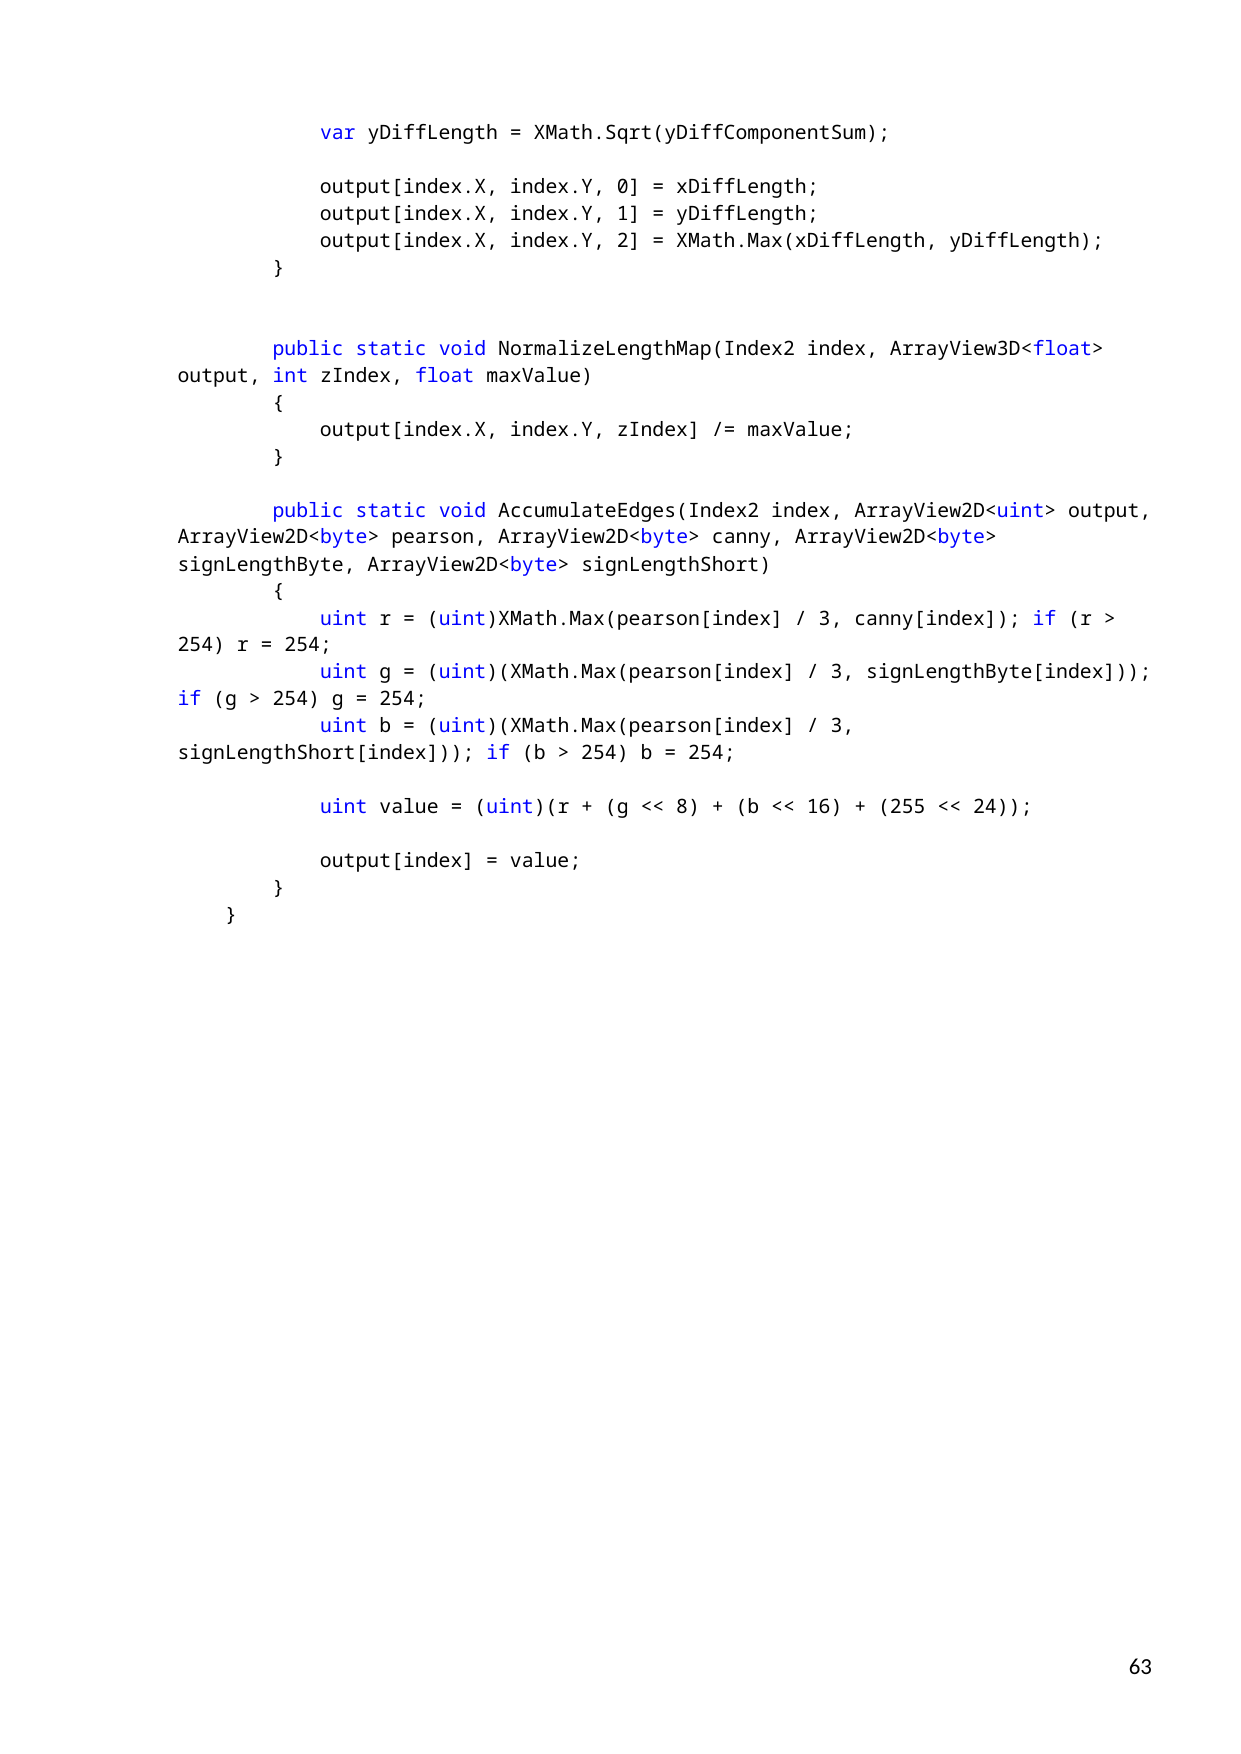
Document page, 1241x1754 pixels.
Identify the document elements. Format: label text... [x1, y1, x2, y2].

text output[index.X, index.Y, 0] = xDiffLength; [177, 172, 1152, 199]
text } [177, 873, 1152, 901]
text { [177, 388, 1152, 415]
text output[index] = value; [177, 847, 1152, 873]
text output[index.X, index.Y, 2] = XMath.Max(xDiffLength, yDiffLength); [177, 226, 1152, 253]
text var yDiffLength = XMath.Sqrt(yDiffComponentSum); [177, 118, 1152, 145]
text uint g = (uint)(XMath.Max(pearson[index] / 3, signLengthByte[index])); if (g > 254) g = 254; [177, 658, 1152, 712]
text } [177, 253, 1152, 280]
text } [177, 442, 1152, 469]
text } [177, 901, 1152, 927]
text uint b = (uint)(XMath.Max(pearson[index] / 3, signLengthShort[index])); if (b > 254) b = 254; [177, 712, 1152, 766]
text public static void NormalizeLengthMap(Index2 index, ArrayView3D<float> output, int zIndex, float maxValue) [177, 334, 1152, 388]
text { [177, 577, 1152, 604]
text public static void AccumulateEdges(Index2 index, ArrayView2D<uint> output, ArrayView2D<byte> pearson, ArrayView2D<byte> canny, ArrayView2D<byte> signLengthByte, ArrayView2D<byte> signLengthShort) [177, 496, 1152, 577]
text output[index.X, index.Y, 1] = yDiffLength; [177, 199, 1152, 226]
text output[index.X, index.Y, zIndex] /= maxValue; [177, 415, 1152, 442]
text uint r = (uint)XMath.Max(pearson[index] / 3, canny[index]); if (r > 254) r = 254; [177, 604, 1152, 658]
text uint value = (uint)(r + (g << 8) + (b << 16) + (255 << 24)); [177, 793, 1152, 819]
